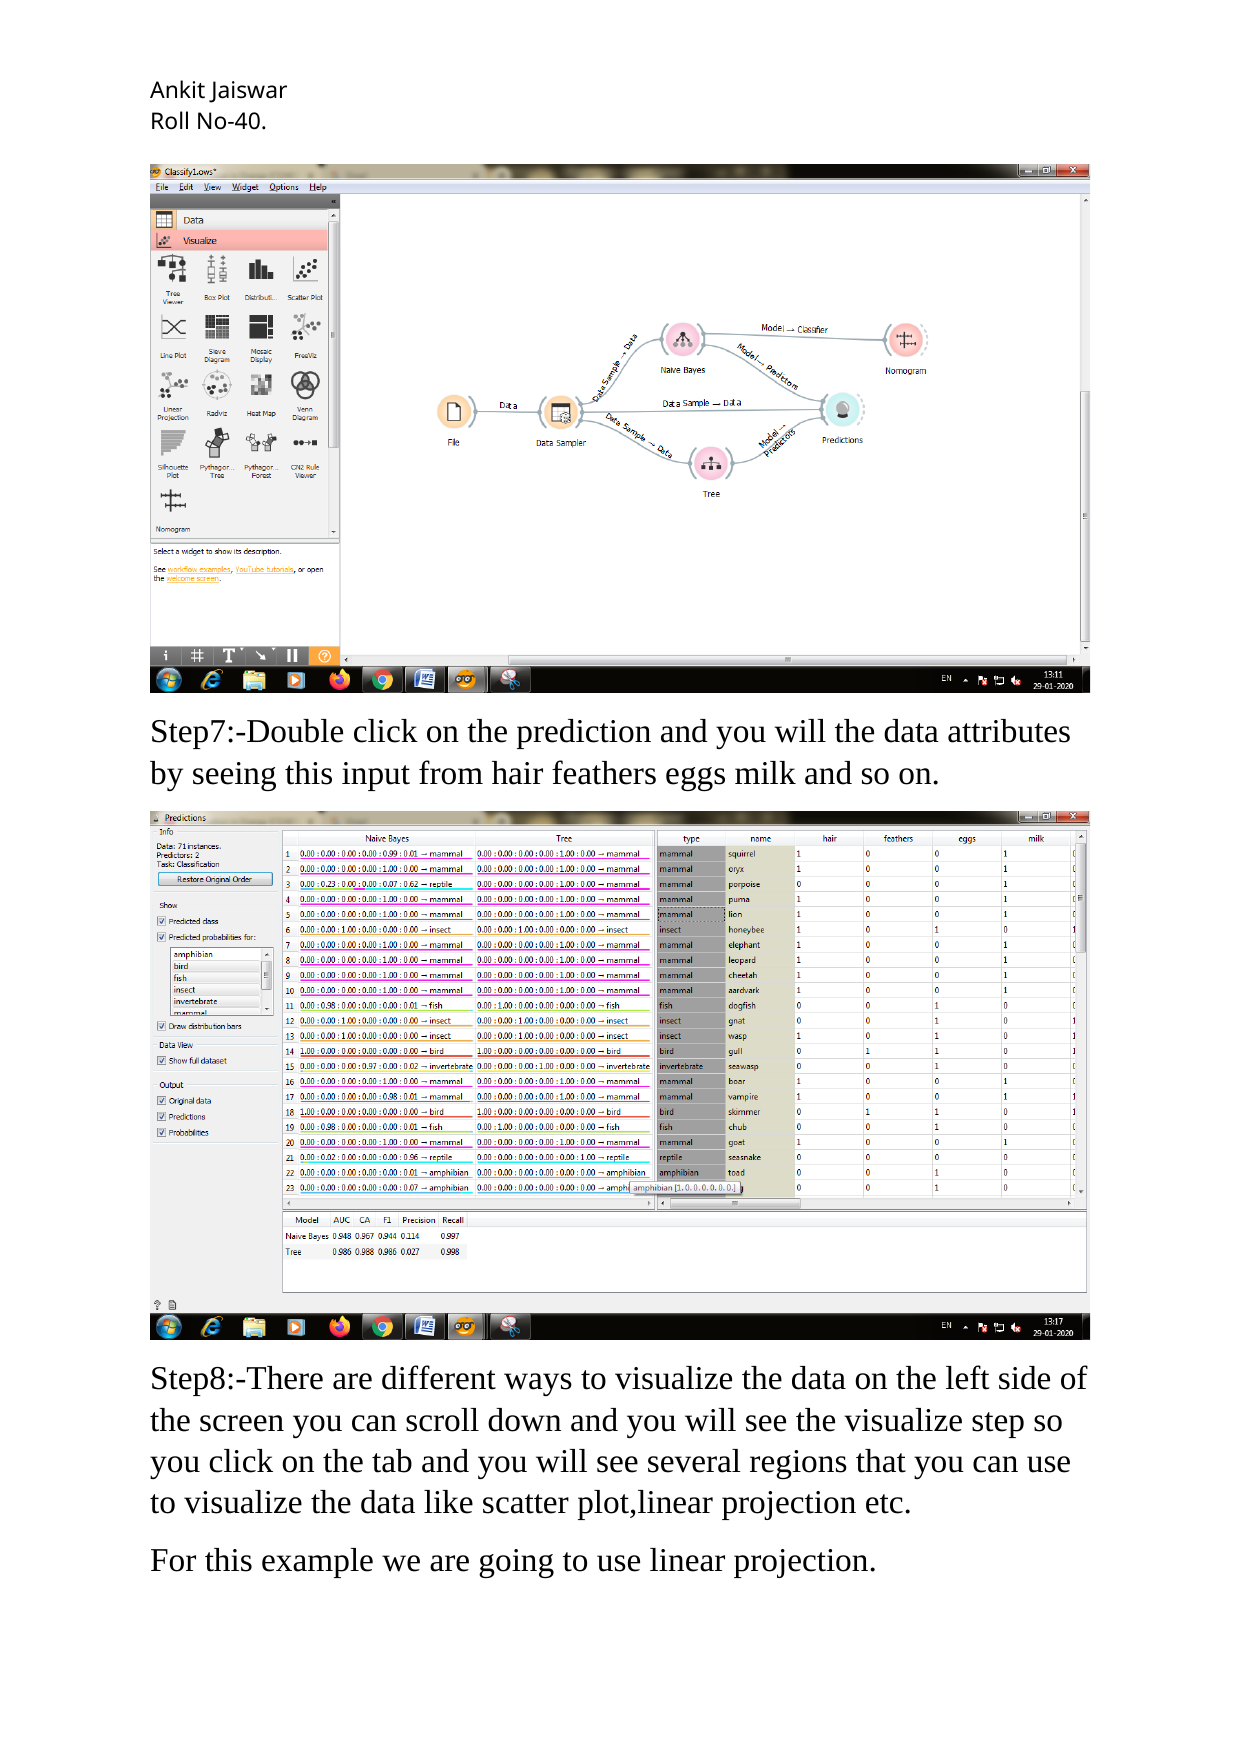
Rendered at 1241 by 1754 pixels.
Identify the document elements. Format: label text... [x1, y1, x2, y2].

picture [150, 811, 1091, 1340]
text For this example we are going to use linear projection. [150, 1541, 1090, 1579]
text Step7:-Double click on the prediction and you will the data attributes by seeing this input from hair feathers eggs milk and so on. [150, 712, 1090, 791]
text Step8:-There are different ways to visualize the data on the left side of the screen you can scroll down and you will see the visualize step so you click on the tab and you will see several regions that you can use to visualize the data like scatter plot,linear projection etc. [150, 1358, 1090, 1521]
picture [150, 164, 1091, 693]
